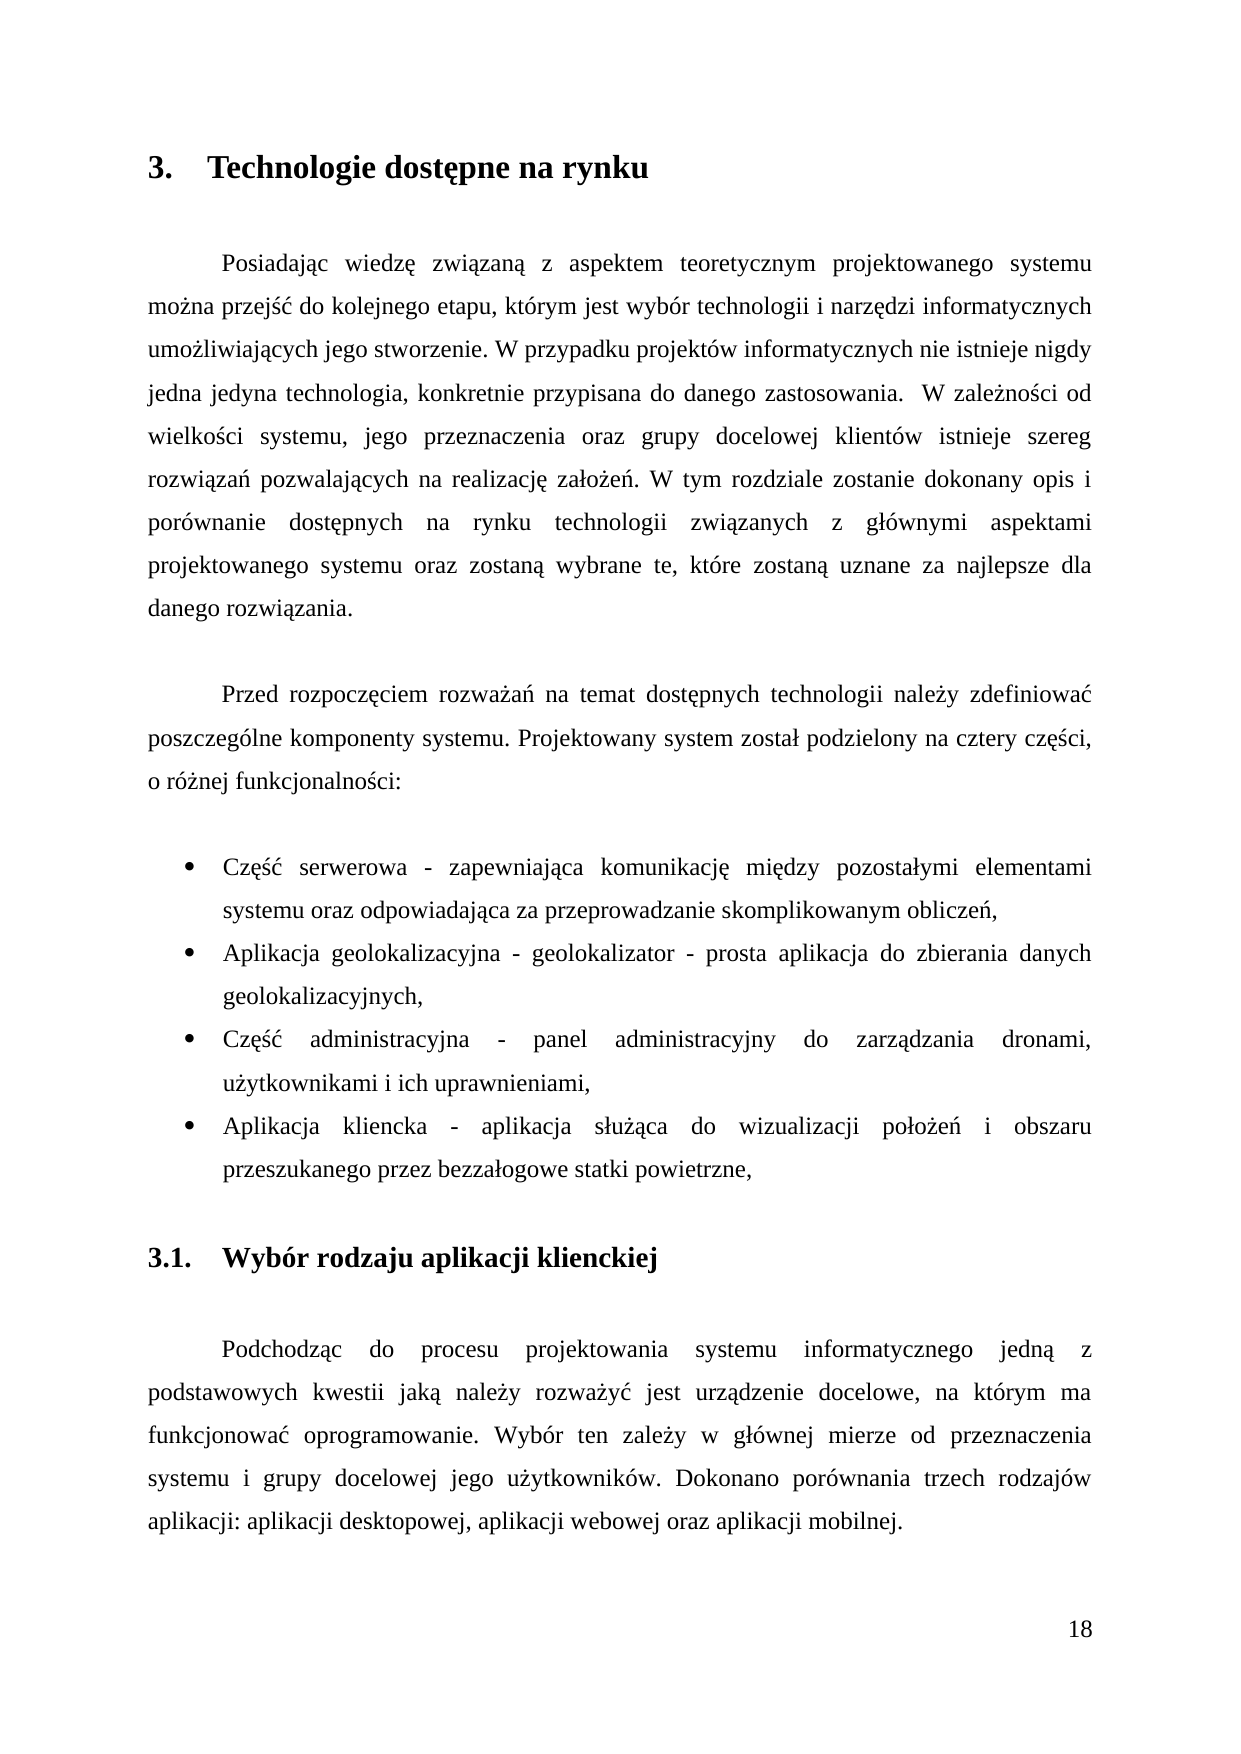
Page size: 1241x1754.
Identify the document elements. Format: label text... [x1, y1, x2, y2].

list Aplikacja geolokalizacyjna - geolokalizator - prosta aplikacja do zbierania danych geolokalizacyjnych, [185, 938, 1092, 1010]
text Podchodząc do procesu projektowania systemu informatycznego jedną z podstawowych kwestii jaką należy rozważyć jest urządzenie docelowe, na którym ma funkcjonować oprogramowanie. Wybór ten zależy w głównej mierze od przeznaczenia systemu i grupy docelowej jego użytkowników. Dokonano porównania trzech rodzajów aplikacji: aplikacji desktopowej, aplikacji webowej oraz aplikacji mobilnej. [148, 1334, 1092, 1535]
list Aplikacja kliencka - aplikacja służąca do wizualizacji położeń i obszaru przeszukanego przez bezzałogowe statki powietrzne, [185, 1111, 1092, 1183]
list Część serwerowa - zapewniająca komunikację między pozostałymi elementami systemu oraz odpowiadająca za przeprowadzanie skomplikowanym obliczeń, [185, 852, 1092, 924]
text Przed rozpoczęciem rozważań na temat dostępnych technologii należy zdefiniować poszczególne komponenty systemu. Projektowany system został podzielony na cztery części, o różnej funkcjonalności: [148, 679, 1092, 794]
list Część administracyjna - panel administracyjny do zarządzania dronami, użytkownikami i ich uprawnieniami, [185, 1024, 1092, 1096]
subtitle Technologie dostępne na rynku [148, 148, 1092, 186]
text Posiadając wiedzę związaną z aspektem teoretycznym projektowanego systemu można przejść do kolejnego etapu, którym jest wybór technologii i narzędzi informatycznych umożliwiających jego stworzenie. W przypadku projektów informatycznych nie istnieje nigdy jedna jedyna technologia, konkretnie przypisana do danego zastosowania. W zależności od wielkości systemu, jego przeznaczenia oraz grupy docelowej klientów istnieje szereg rozwiązań pozwalających na realizację założeń. W tym rozdziale zostanie dokonany opis i porównanie dostępnych na rynku technologii związanych z głównymi aspektami projektowanego systemu oraz zostaną wybrane te, które zostaną uznane za najlepsze dla danego rozwiązania. [148, 248, 1092, 622]
subtitle Wybór rodzaju aplikacji klienckiej [148, 1240, 1092, 1274]
